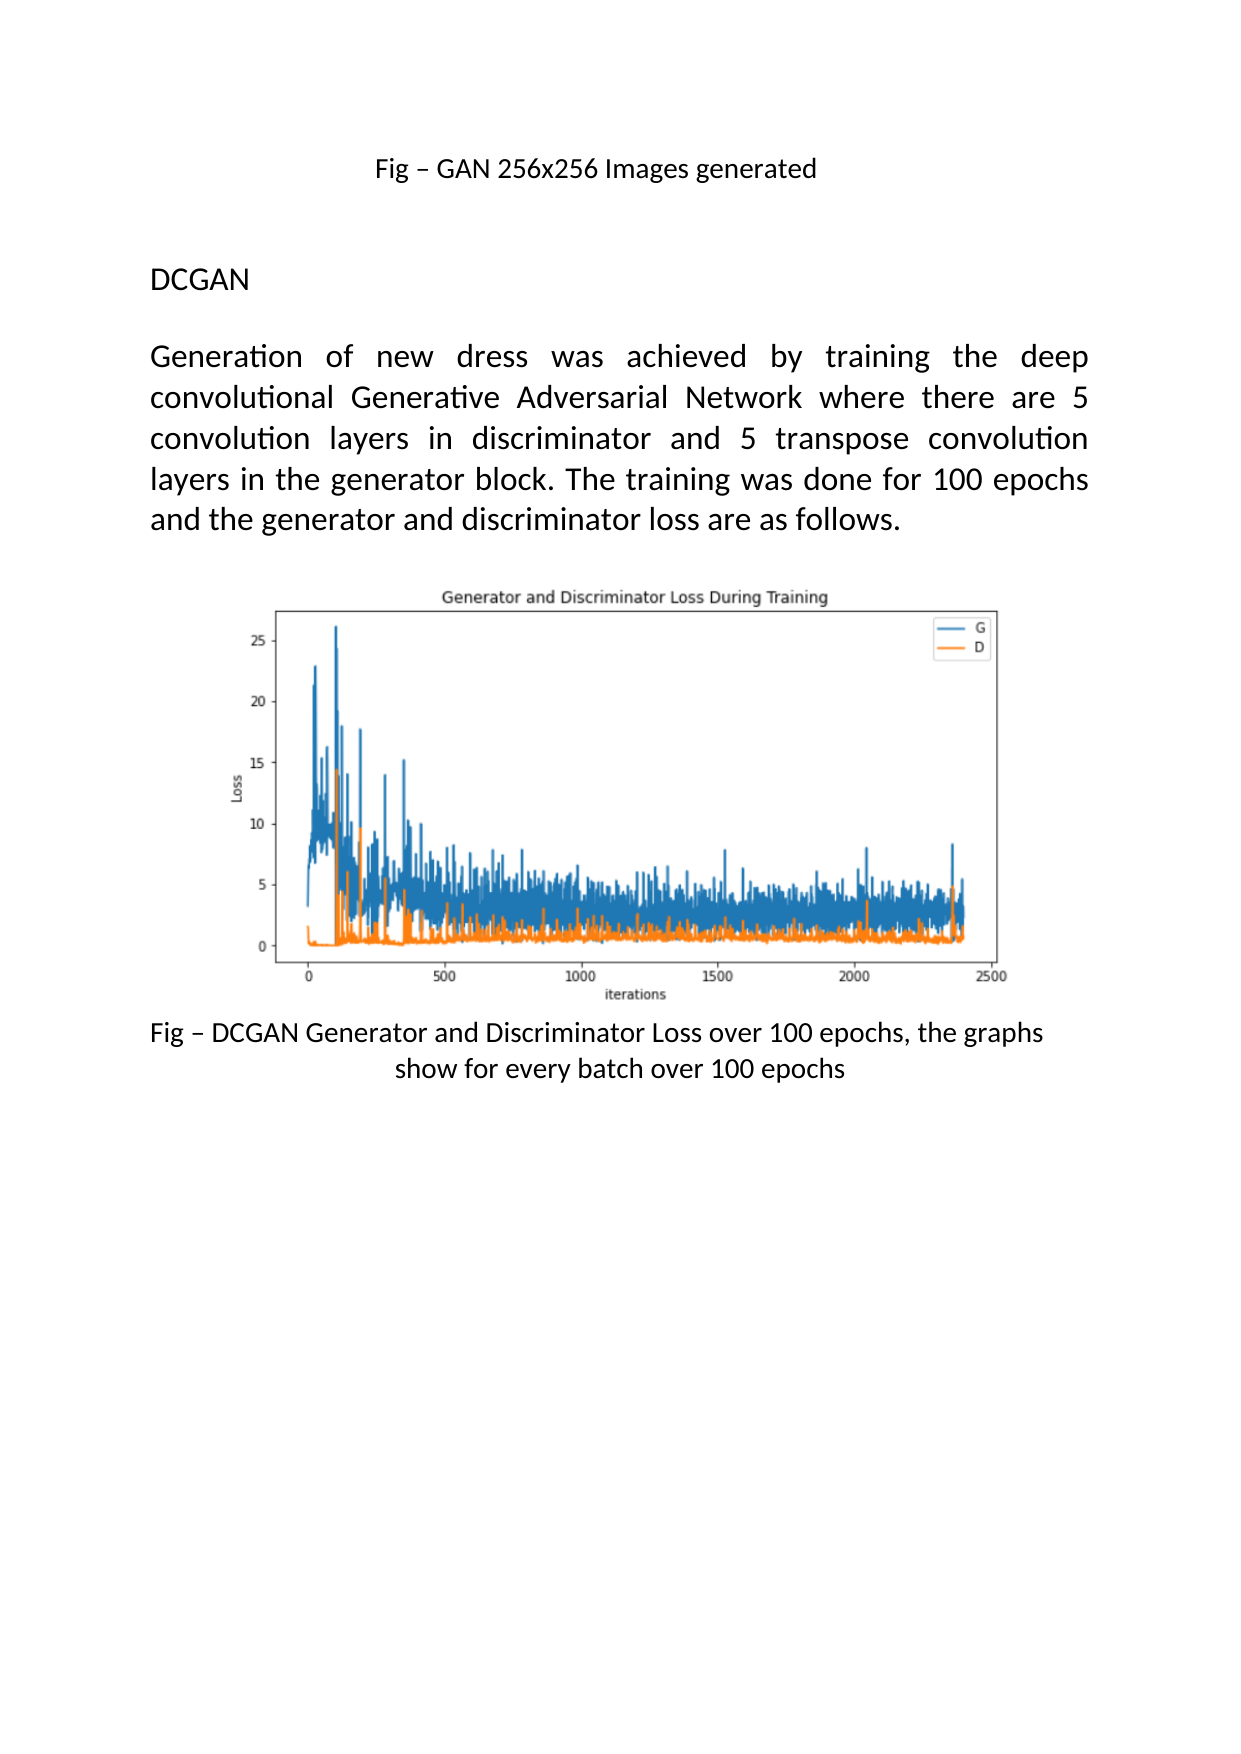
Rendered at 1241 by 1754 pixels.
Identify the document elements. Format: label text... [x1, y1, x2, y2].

text Generation of new dress was achieved by training the deep convolutional Generative Adversarial Network where there are 5 convolution layers in discriminator and 5 transpose convolution layers in the generator block. The training was done for 100 epochs and the generator and discriminator loss are as follows. [150, 335, 1090, 539]
text Fig – DCGAN Generator and Discriminator Loss over 100 epochs, the graphs [150, 1014, 1090, 1050]
picture [217, 580, 1023, 1014]
text DCGAN [150, 258, 1090, 299]
text show for every batch over 100 epochs [150, 1050, 1090, 1086]
text Fig – GAN 256x256 Images generated [300, 150, 1090, 186]
